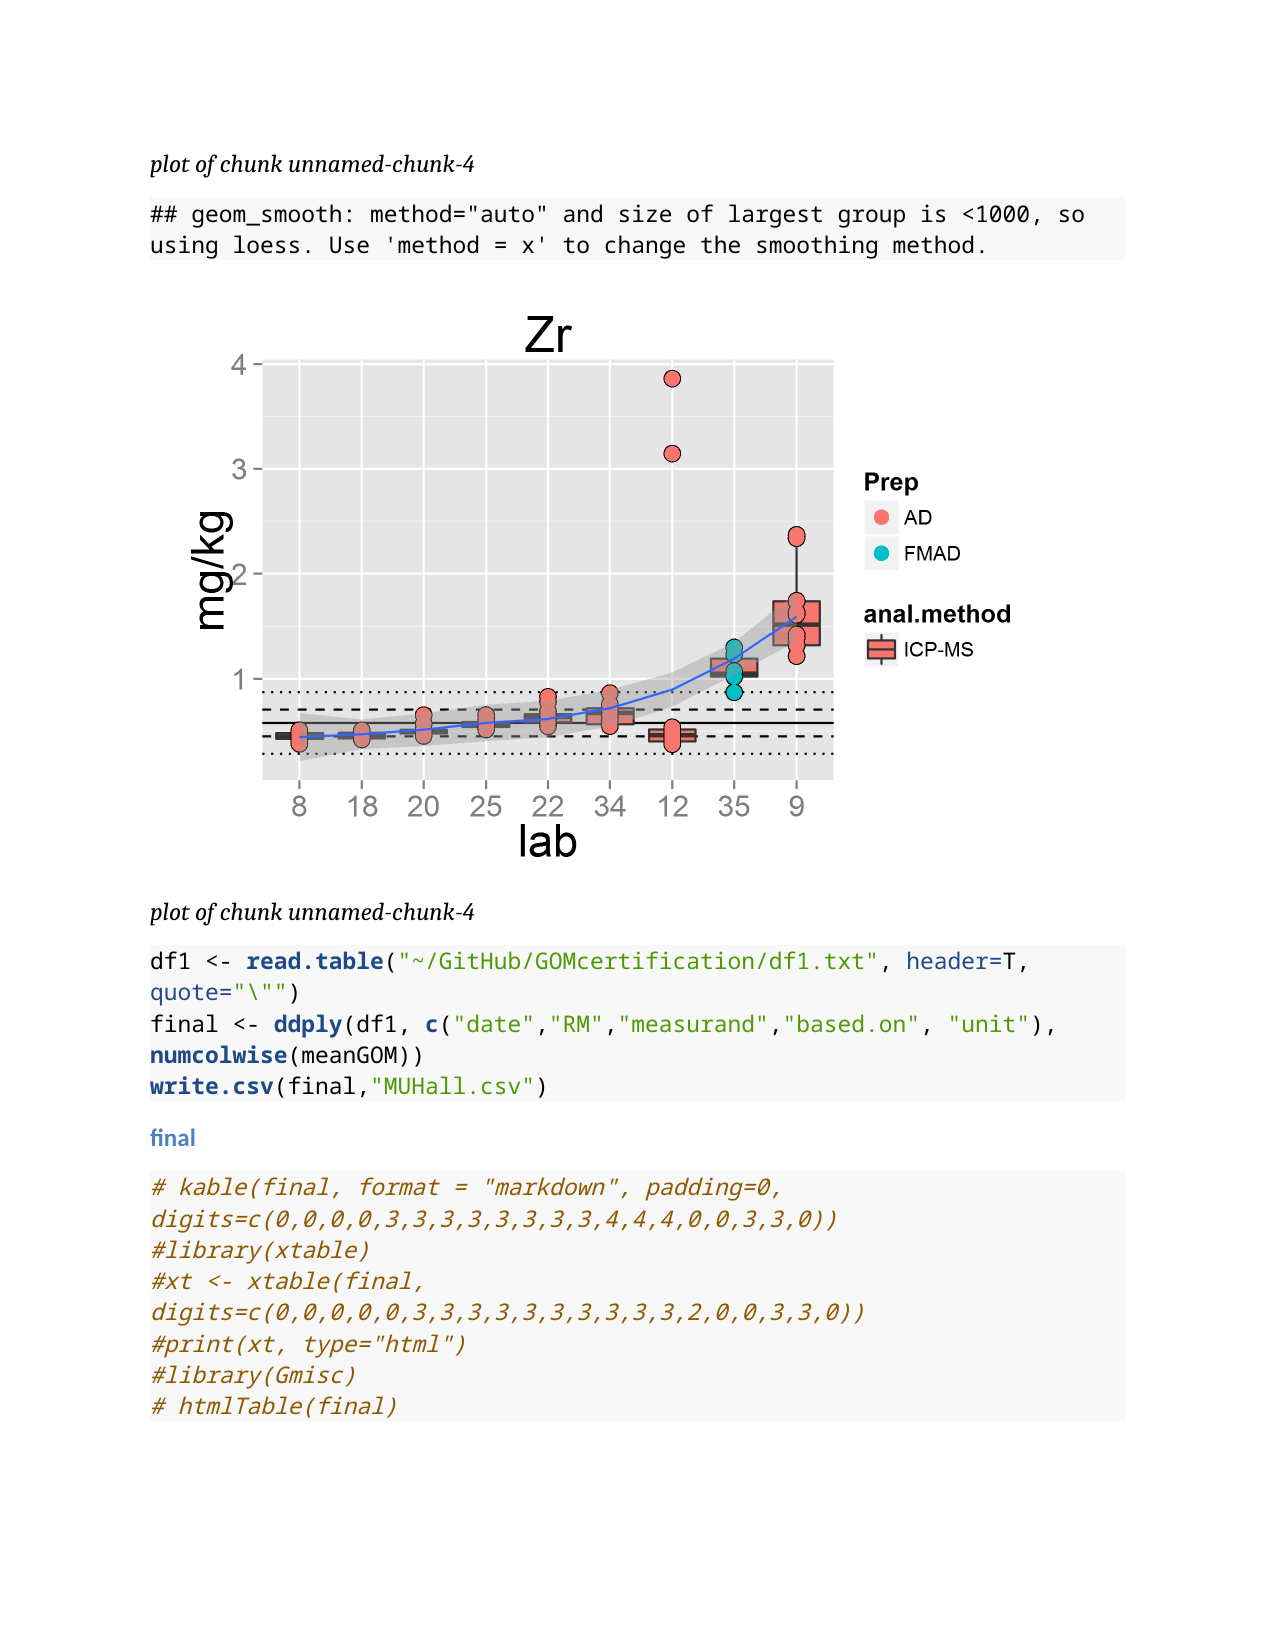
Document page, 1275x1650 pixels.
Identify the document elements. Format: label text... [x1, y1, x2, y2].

text plot of chunk unnamed-chunk-4 [150, 150, 1125, 179]
text df1 <- read.table("~/GitHub/GOMcertification/df1.txt", header=T, quote="\"") final <- ddply(df1, c("date","RM","measurand","based.on", "unit"), numcolwise(meanGOM)) write.csv(final,"MUHall.csv") [150, 945, 1125, 1101]
text # kable(final, format = "markdown", padding=0, digits=c(0,0,0,0,3,3,3,3,3,3,3,3,4,4,4,0,0,3,3,0)) #library(xtable) #xt <- xtable(final, digits=c(0,0,0,0,0,3,3,3,3,3,3,3,3,3,3,2,0,0,3,3,0)) #print(xt, type="html") #library(Gmisc) # htmlTable(final) [356, 1171, 1125, 1421]
subtitle final [150, 1122, 1125, 1153]
text plot of chunk unnamed-chunk-4 [150, 897, 1125, 926]
text ## geom_smooth: method="auto" and size of largest group is <1000, so using loess. Use 'method = x' to change the smoothing method. [150, 197, 1125, 260]
picture [168, 278, 1071, 879]
